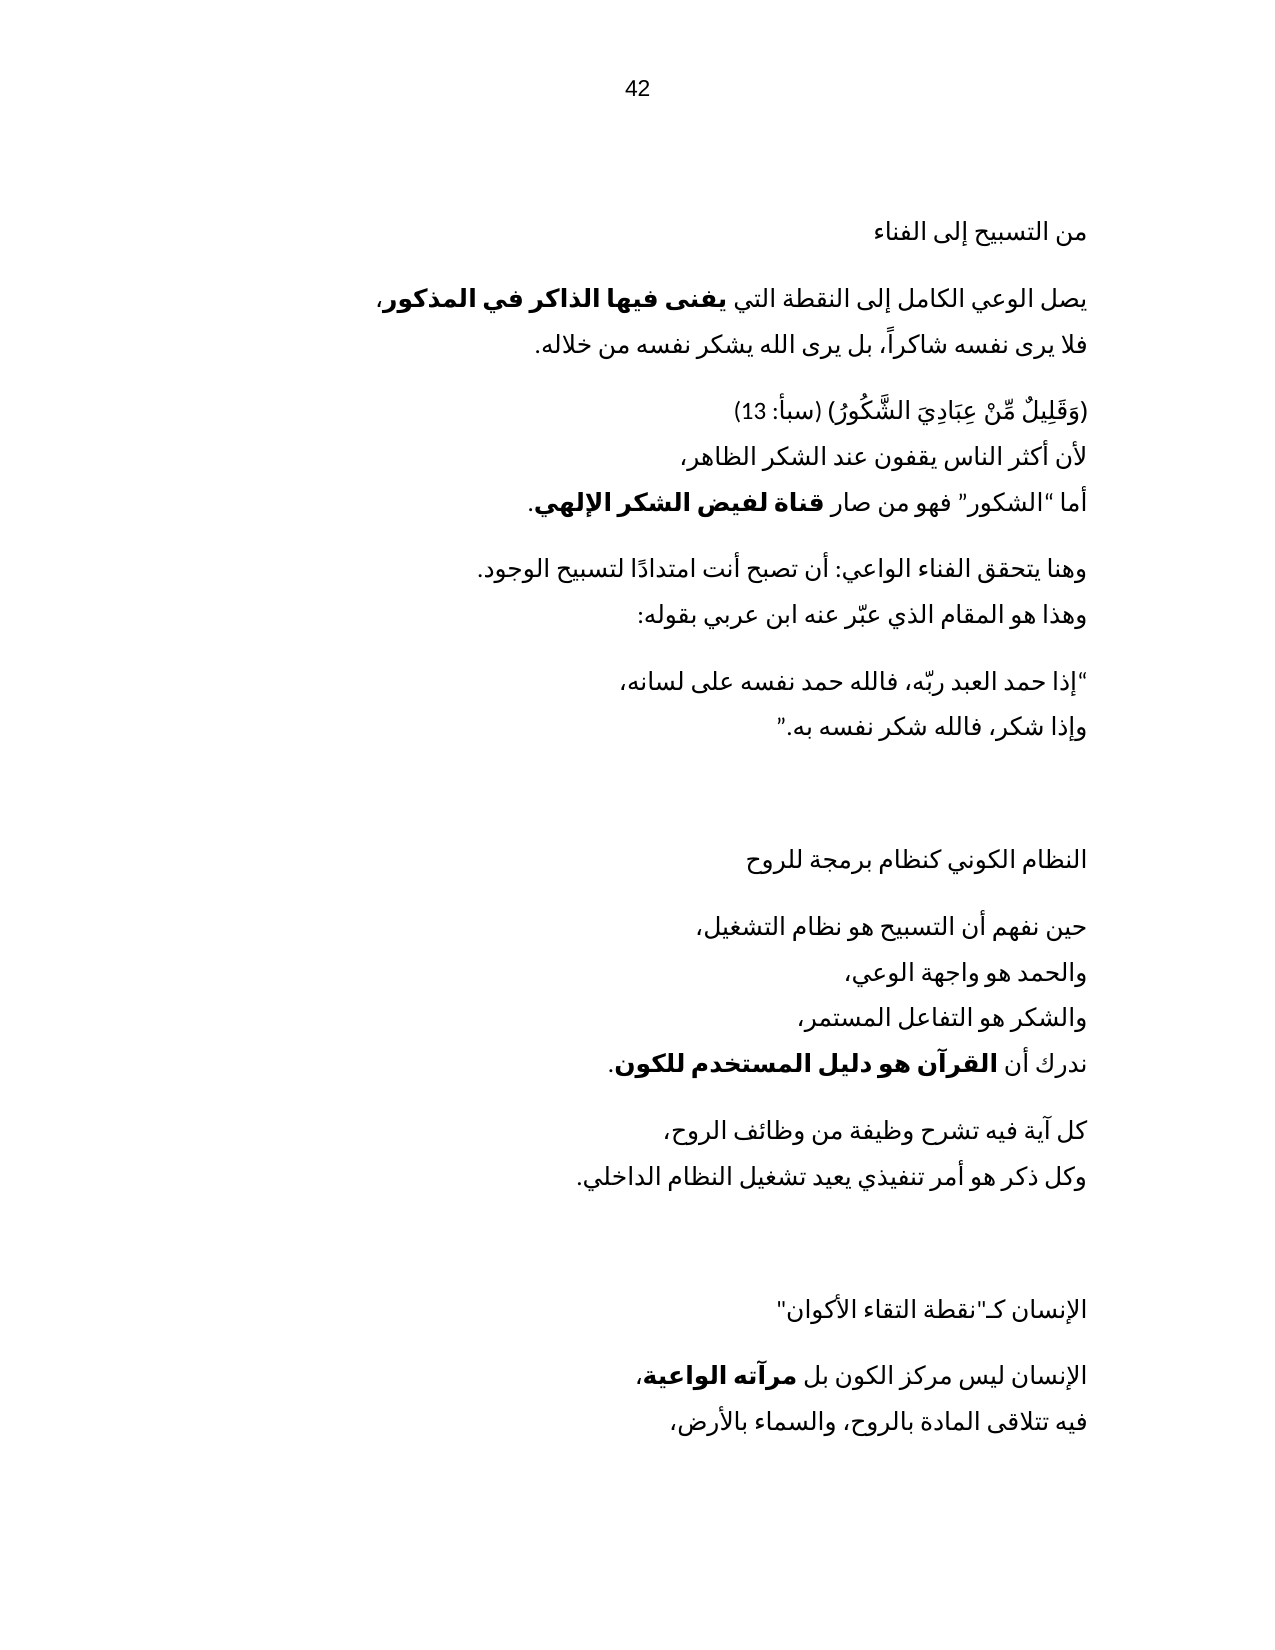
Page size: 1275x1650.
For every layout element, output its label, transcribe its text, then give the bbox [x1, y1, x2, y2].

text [187, 1360, 1087, 1437]
text ﴿وَقَلِيلٌ مِّنْ عِبَادِيَ الشَّكُورُ﴾ (سبأ: 13) لأن أكثر الناس يقفون عند الشكر الظاهر، أما “الشكور” فهو من صار قناة لفيض الشكر الإلهي. [187, 395, 1087, 517]
text كل آية فيه تشرح وظيفة من وظائف الروح، وكل ذكر هو أمر تنفيذي يعيد تشغيل النظام الداخلي. [187, 1115, 1087, 1191]
text وهنا يتحقق الفناء الواعي: أن تصبح أنت امتدادًا لتسبيح الوجود. وهذا هو المقام الذي عبّر عنه ابن عربي بقوله: [187, 553, 1087, 630]
text “إذا حمد العبد ربّه، فالله حمد نفسه على لسانه، وإذا شكر، فالله شكر نفسه به.” [187, 666, 1087, 742]
text يصل الوعي الكامل إلى النقطة التي يفنى فيها الذاكر في المذكور، فلا يرى نفسه شاكراً، بل يرى الله يشكر نفسه من خلاله. [187, 283, 1087, 359]
text من التسبيح إلى الفناء [187, 217, 1087, 247]
text الإنسان كـ"نقطة التقاء الأكوان" [187, 1294, 1087, 1324]
text النظام الكوني كنظام برمجة للروح [187, 844, 1087, 875]
text حين نفهم أن التسبيح هو نظام التشغيل، والحمد هو واجهة الوعي، والشكر هو التفاعل المستمر، ندرك أن القرآن هو دليل المستخدم للكون. [187, 911, 1087, 1079]
